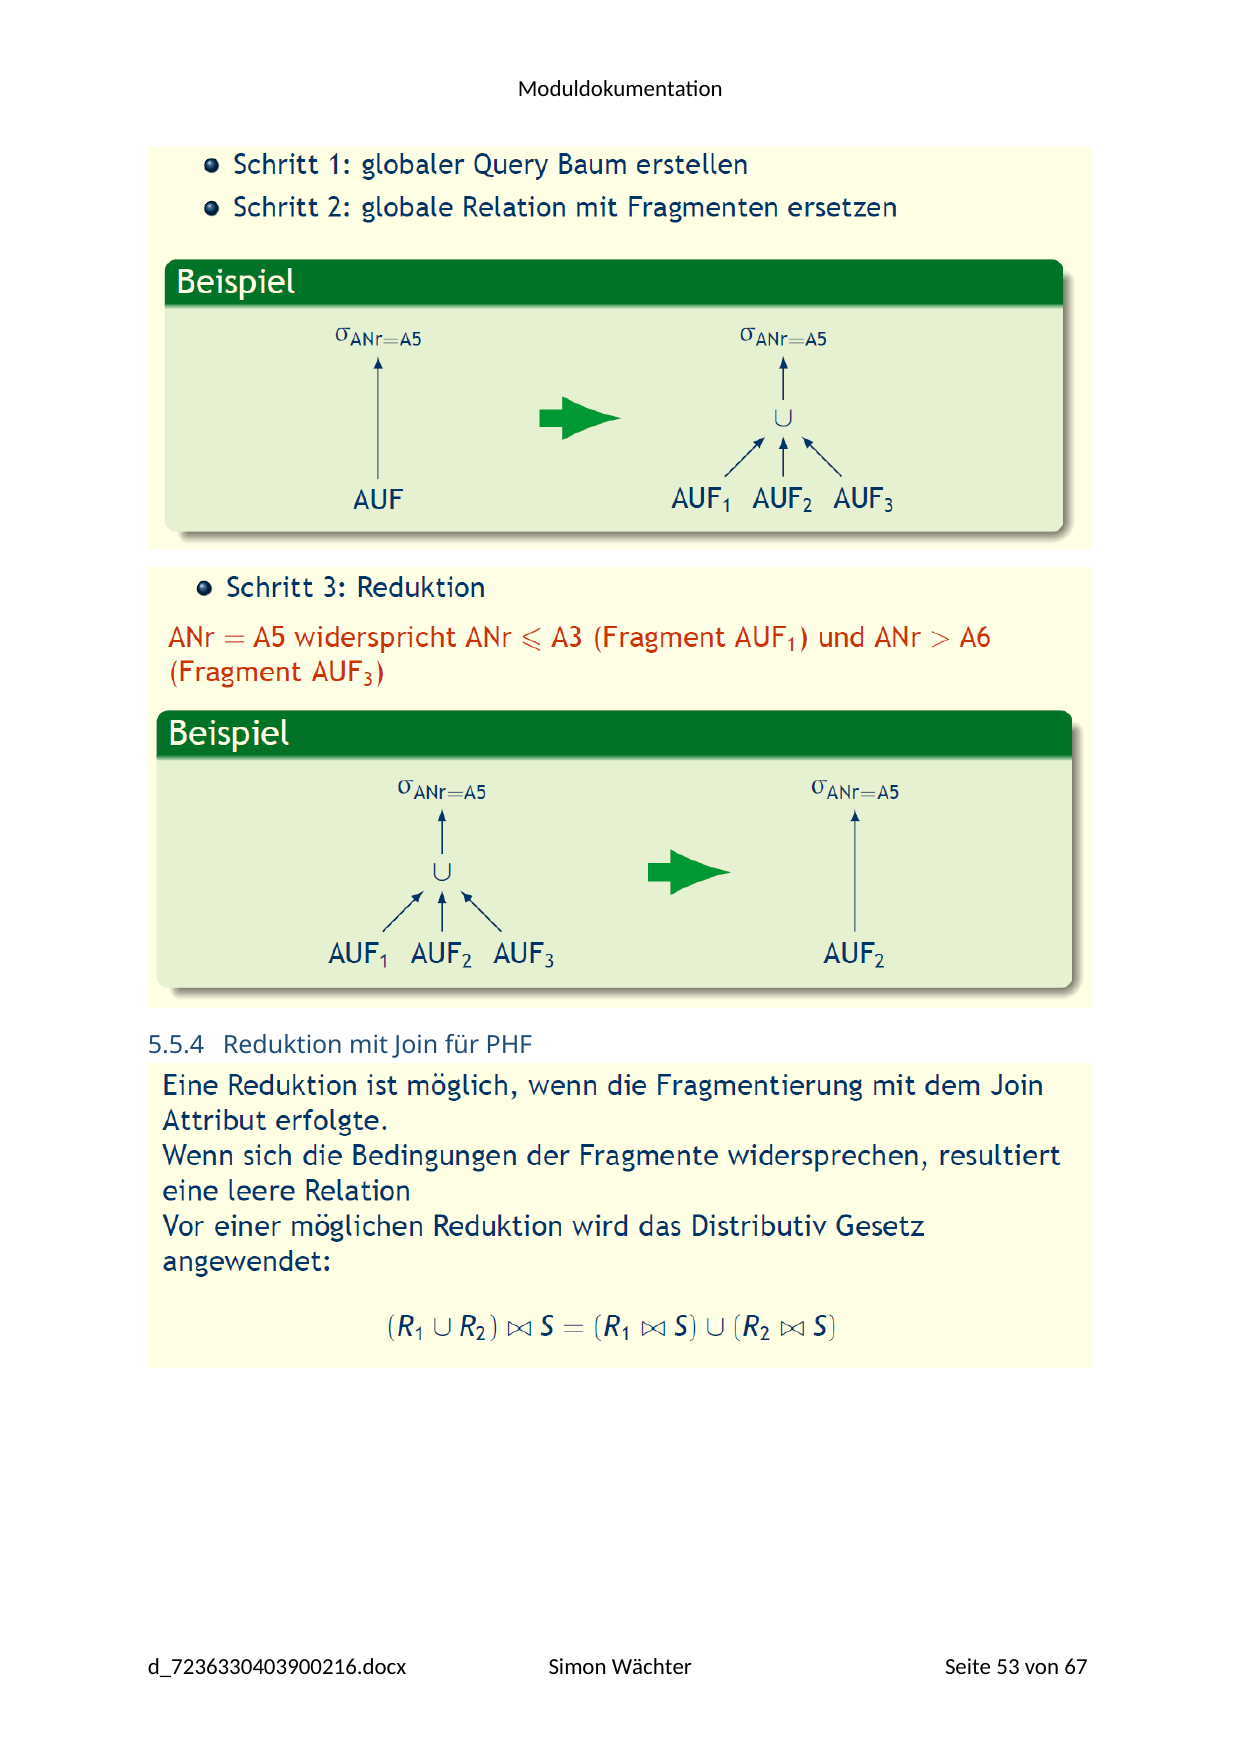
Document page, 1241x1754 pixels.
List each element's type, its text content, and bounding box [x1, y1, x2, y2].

subtitle Reduktion mit Join für PHF [148, 1026, 1093, 1060]
picture [147, 1063, 1093, 1368]
picture [147, 147, 1093, 549]
picture [147, 567, 1093, 1008]
